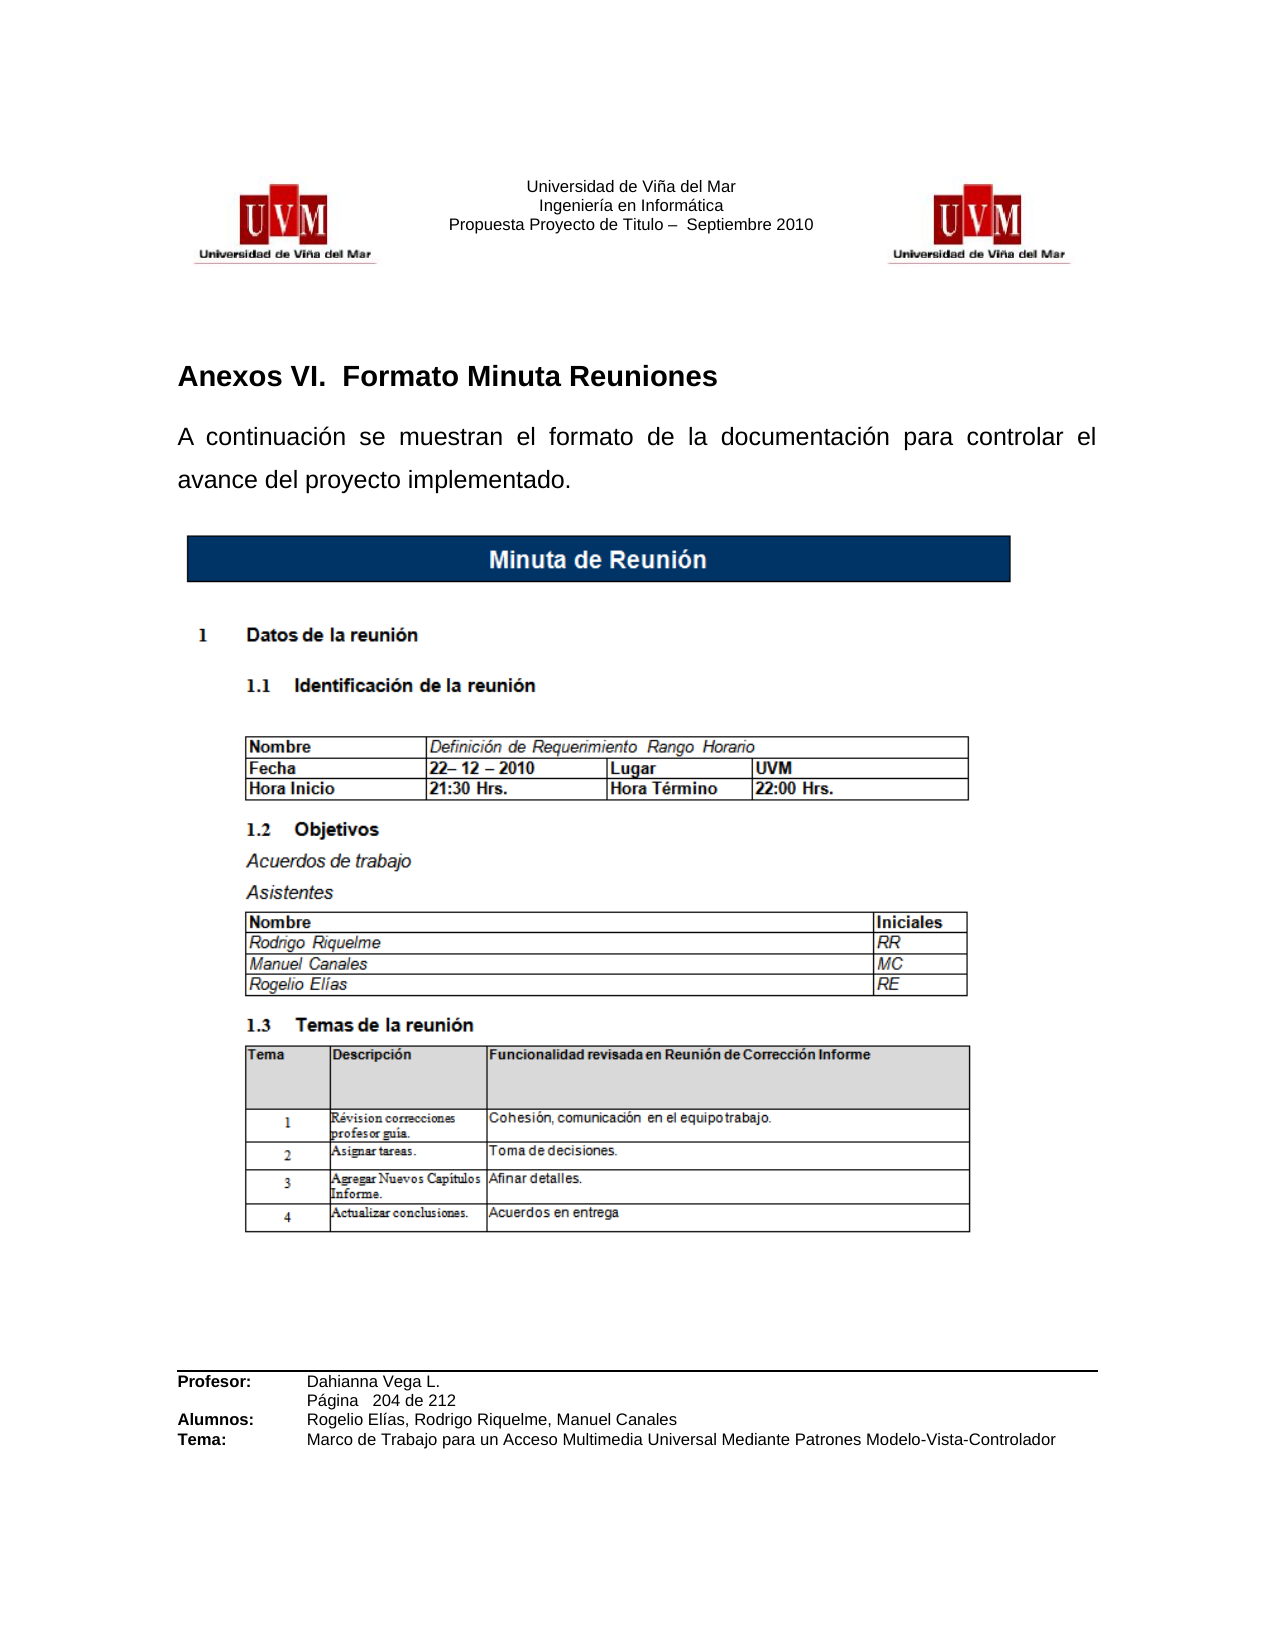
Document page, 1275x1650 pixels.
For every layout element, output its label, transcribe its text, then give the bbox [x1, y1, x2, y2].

subtitle Anexos VI. Formato Minuta Reuniones [177, 359, 1098, 392]
text A continuación se muestran el formato de la documentación para controlar el avance del proyecto implementado. [177, 422, 1098, 493]
picture [871, 176, 1084, 267]
picture [177, 176, 390, 267]
picture [177, 528, 1030, 1240]
